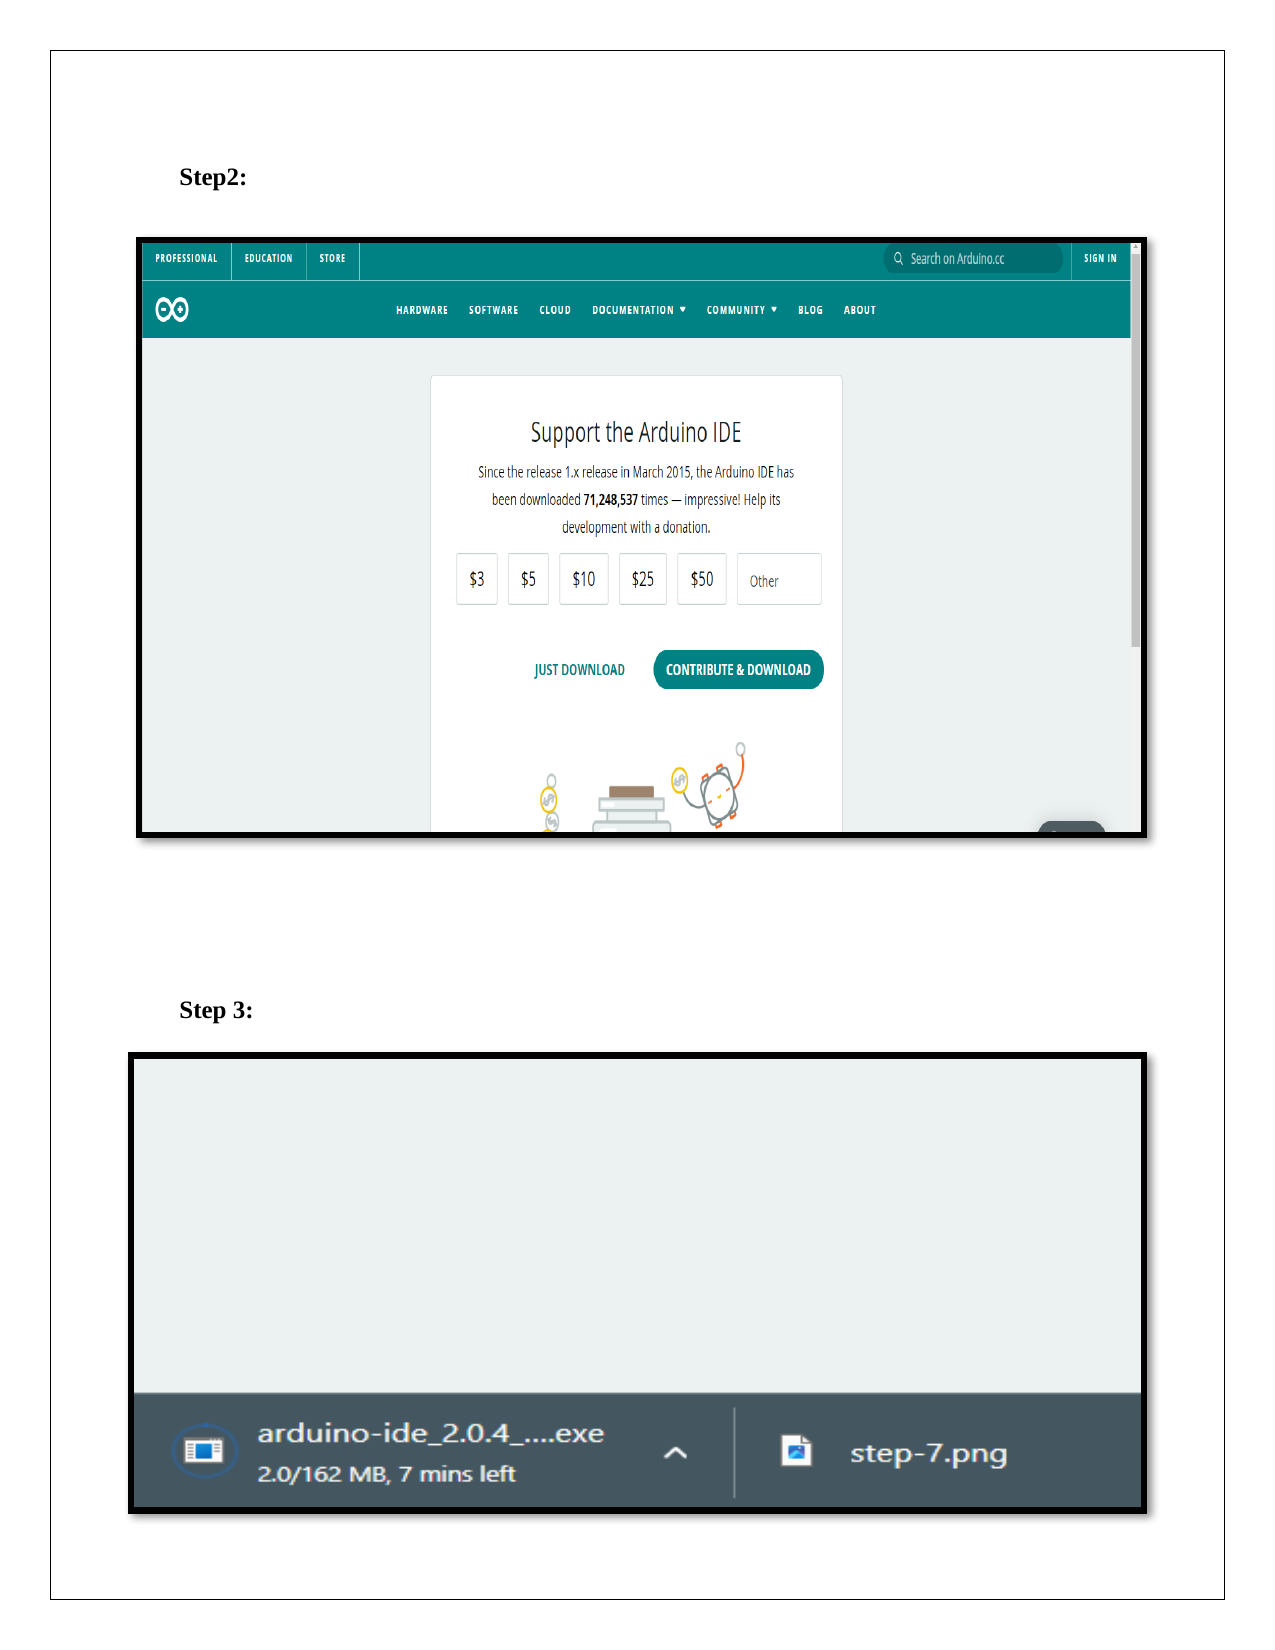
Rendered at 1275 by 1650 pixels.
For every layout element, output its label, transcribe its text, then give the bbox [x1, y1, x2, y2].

picture [142, 243, 1141, 832]
picture [134, 1059, 1141, 1507]
text Step 3: [179, 995, 1122, 1023]
text Step2: [179, 162, 1122, 190]
